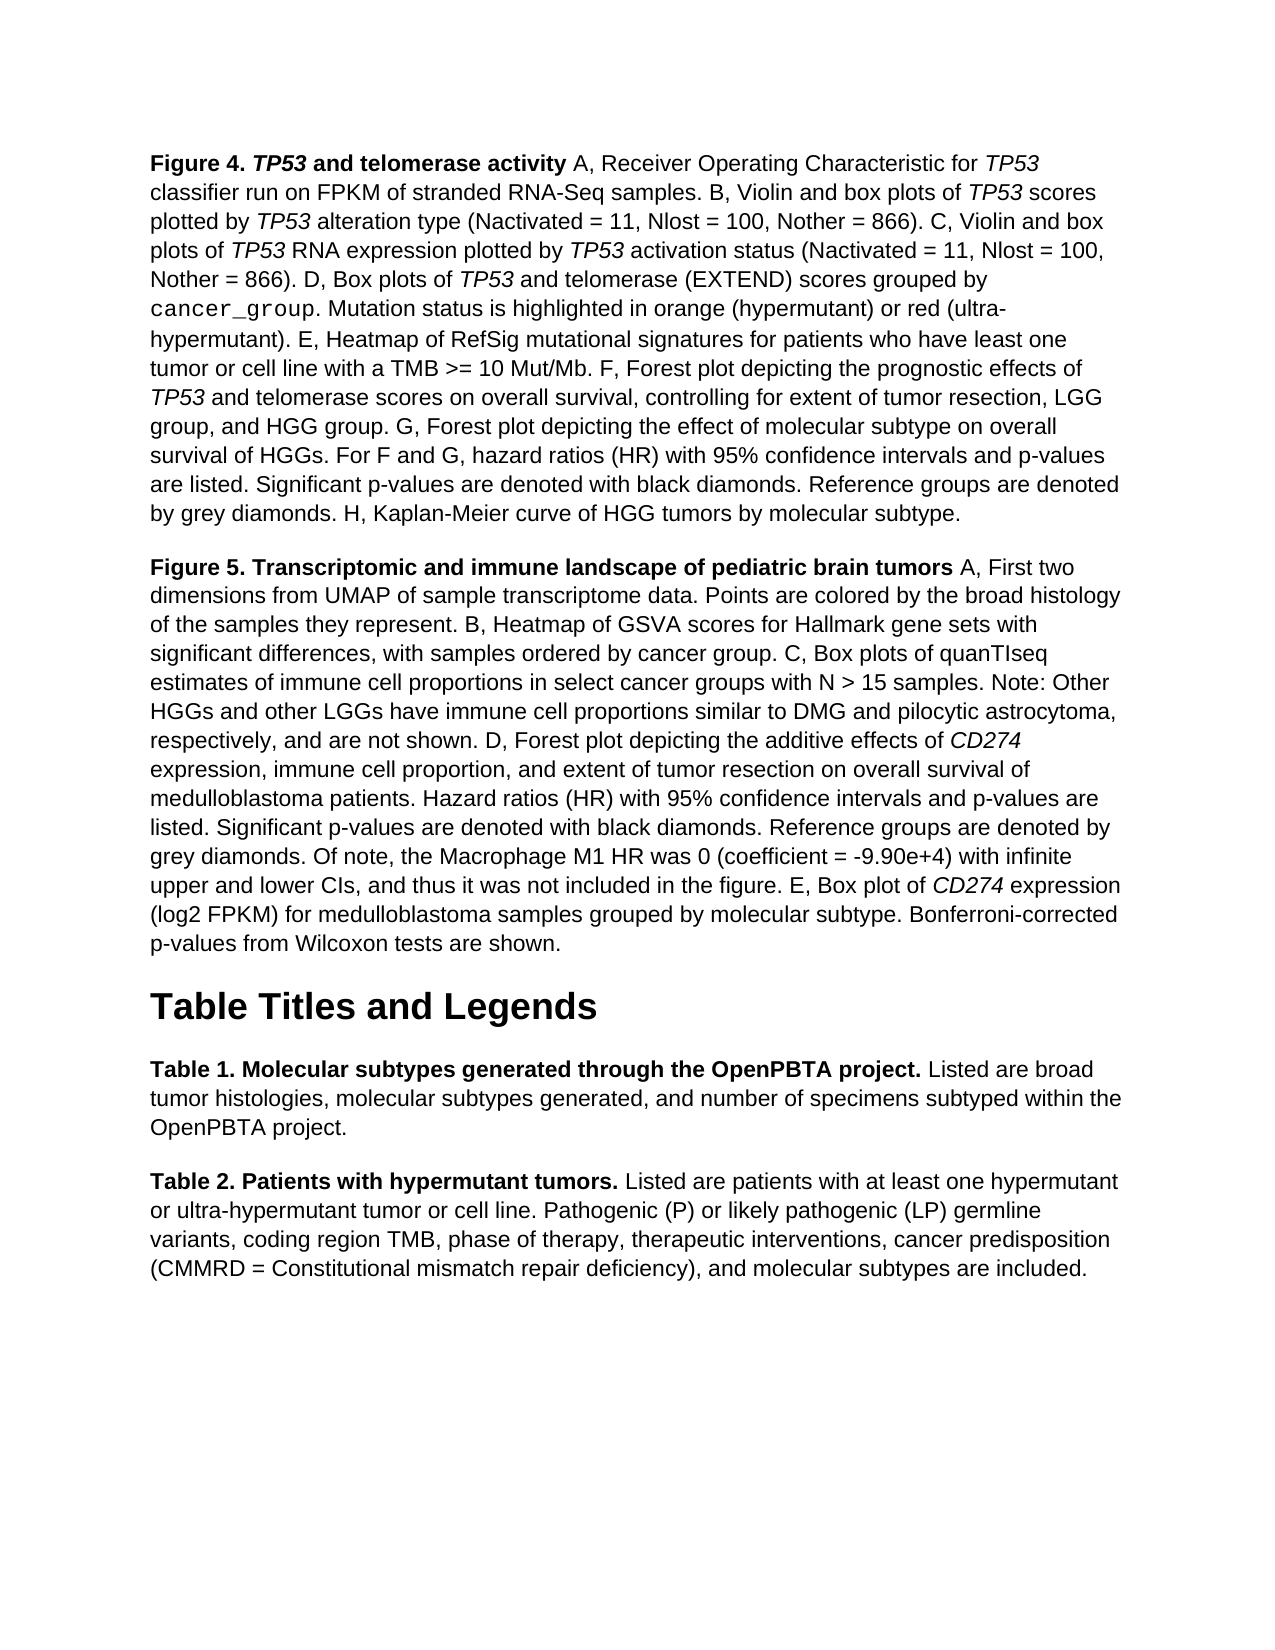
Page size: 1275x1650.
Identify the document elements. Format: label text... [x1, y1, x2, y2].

text Figure 5. Transcriptomic and immune landscape of pediatric brain tumors A, First two dimensions from UMAP of sample transcriptome data. Points are colored by the broad histology of the samples they represent. B, Heatmap of GSVA scores for Hallmark gene sets with significant differences, with samples ordered by cancer group. C, Box plots of quanTIseq estimates of immune cell proportions in select cancer groups with N > 15 samples. Note: Other HGGs and other LGGs have immune cell proportions similar to DMG and pilocytic astrocytoma, respectively, and are not shown. D, Forest plot depicting the additive effects of CD274 expression, immune cell proportion, and extent of tumor resection on overall survival of medulloblastoma patients. Hazard ratios (HR) with 95% confidence intervals and p-values are listed. Significant p-values are denoted with black diamonds. Reference groups are denoted by grey diamonds. Of note, the Macrophage M1 HR was 0 (coefficient = -9.90e+4) with infinite upper and lower CIs, and thus it was not included in the figure. E, Box plot of CD274 expression (log2 FPKM) for medulloblastoma samples grouped by molecular subtype. Bonferroni-corrected p-values from Wilcoxon tests are shown. [150, 553, 1125, 956]
text Table 2. Patients with hypermutant tumors. Listed are patients with at least one hypermutant or ultra-hypermutant tumor or cell line. Pathogenic (P) or likely pathogenic (LP) germline variants, coding region TMB, phase of therapy, therapeutic interventions, cancer predisposition (CMMRD = Constitutional mismatch repair deficiency), and molecular subtypes are included. [150, 1168, 1125, 1281]
subtitle Table Titles and Legends [150, 984, 1125, 1027]
text Table 1. Molecular subtypes generated through the OpenPBTA project. Listed are broad tumor histologies, molecular subtypes generated, and number of specimens subtyped within the OpenPBTA project. [150, 1056, 1125, 1141]
text Figure 4. TP53 and telomerase activity A, Receiver Operating Characteristic for TP53 classifier run on FPKM of stranded RNA-Seq samples. B, Violin and box plots of TP53 scores plotted by TP53 alteration type (Nactivated = 11, Nlost = 100, Nother = 866). C, Violin and box plots of TP53 RNA expression plotted by TP53 activation status (Nactivated = 11, Nlost = 100, Nother = 866). D, Box plots of TP53 and telomerase (EXTEND) scores grouped by cancer_group. Mutation status is highlighted in orange (hypermutant) or red (ultra-hypermutant). E, Heatmap of RefSig mutational signatures for patients who have least one tumor or cell line with a TMB >= 10 Mut/Mb. F, Forest plot depicting the prognostic effects of TP53 and telomerase scores on overall survival, controlling for extent of tumor resection, LGG group, and HGG group. G, Forest plot depicting the effect of molecular subtype on overall survival of HGGs. For F and G, hazard ratios (HR) with 95% confidence intervals and p-values are listed. Significant p-values are denoted with black diamonds. Reference groups are denoted by grey diamonds. H, Kaplan-Meier curve of HGG tumors by molecular subtype. [150, 150, 1125, 526]
